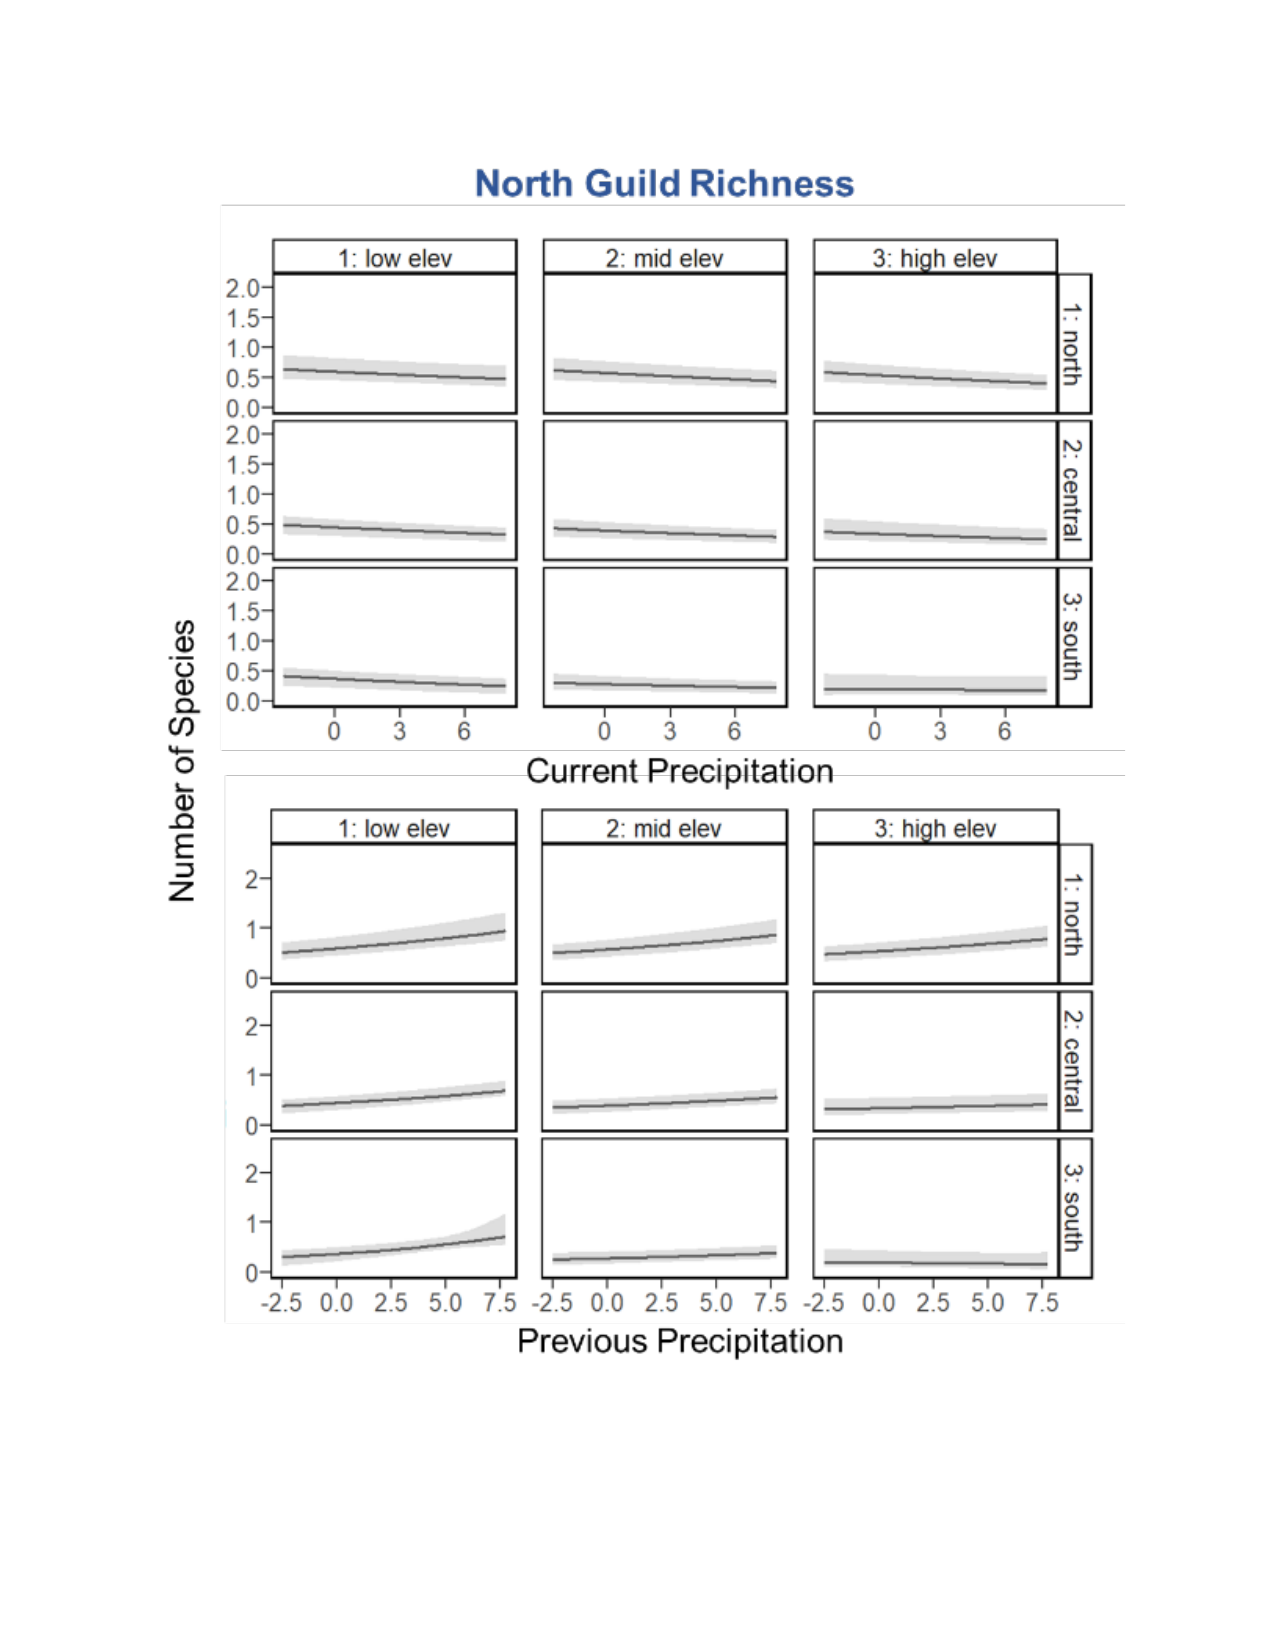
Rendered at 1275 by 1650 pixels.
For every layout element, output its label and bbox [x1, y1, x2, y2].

picture [150, 150, 1125, 1382]
